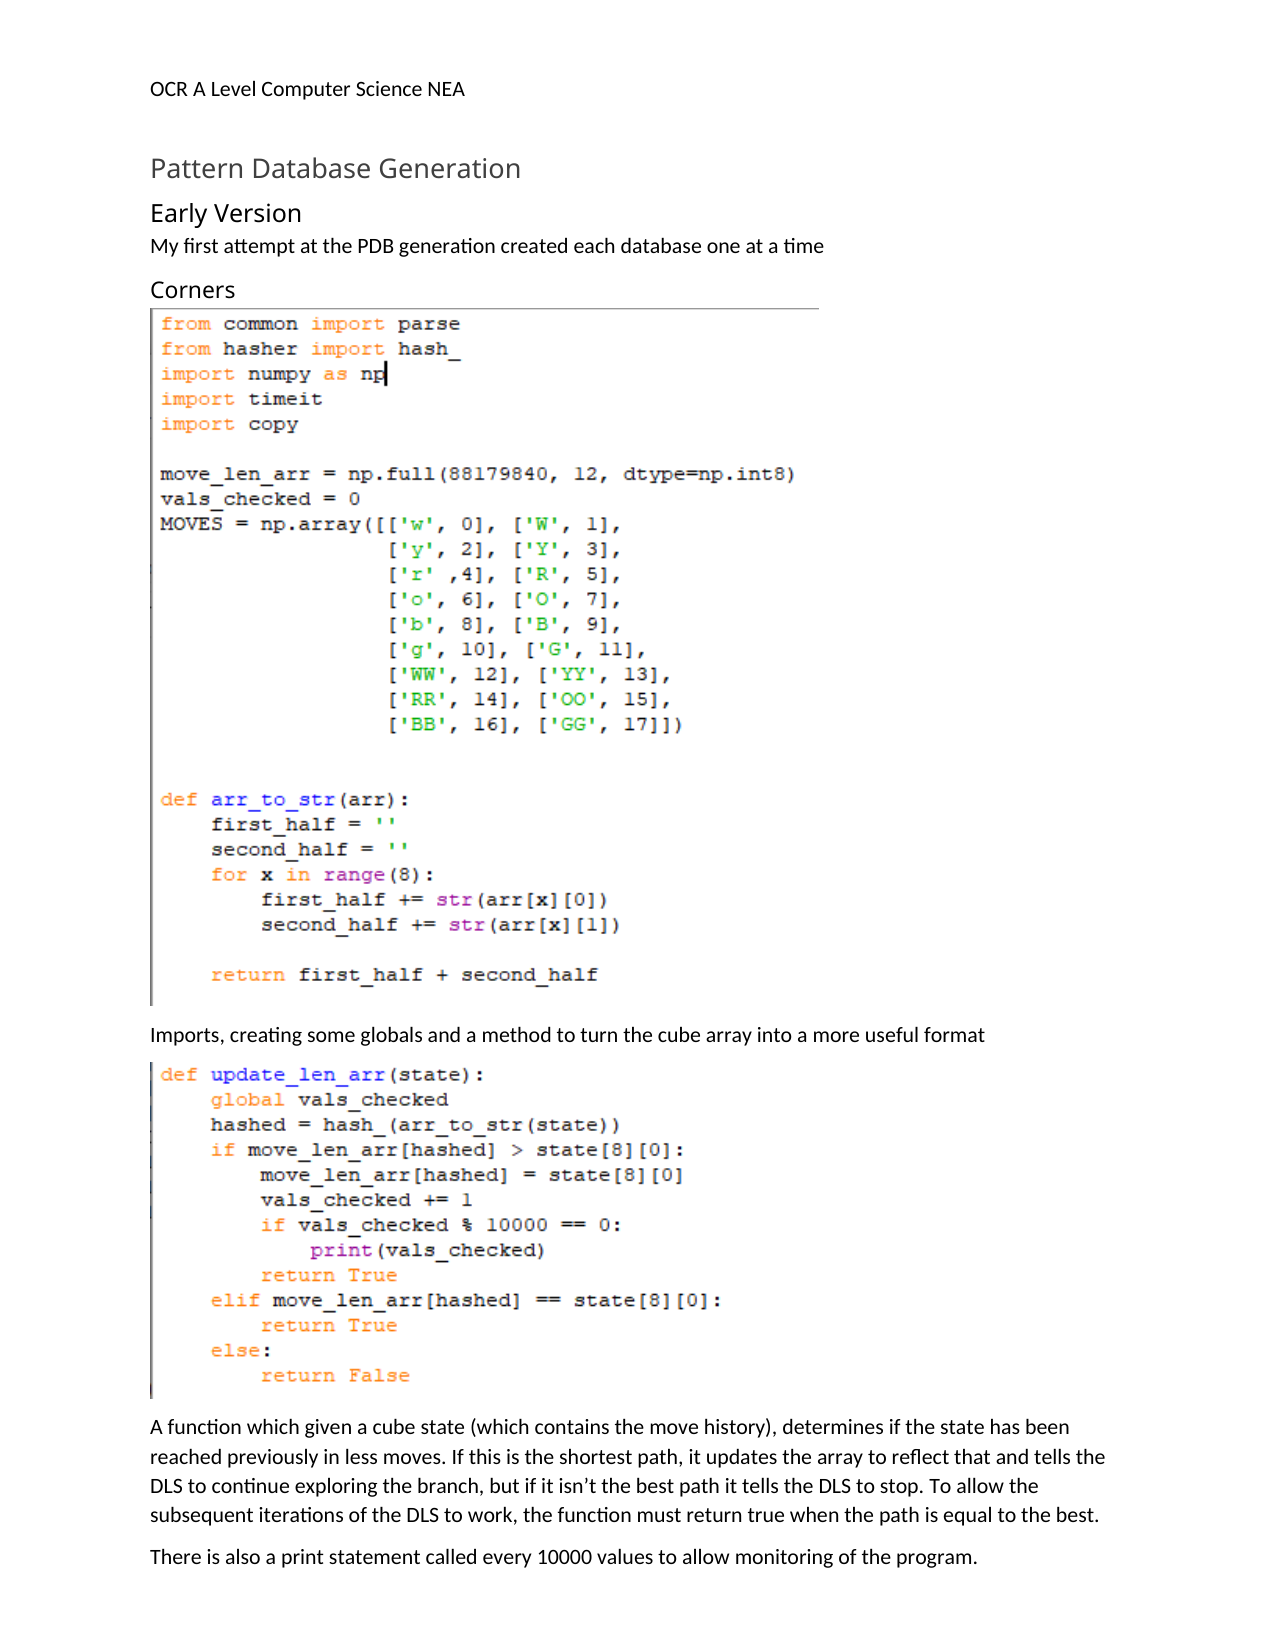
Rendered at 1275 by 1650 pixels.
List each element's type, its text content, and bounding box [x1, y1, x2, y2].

subtitle Corners [150, 274, 1125, 306]
text My first attempt at the PDB generation created each database one at a time [150, 233, 1125, 259]
text There is also a print statement called every 10000 values to allow monitoring of the program. [150, 1543, 1125, 1570]
text A function which given a cube state (which contains the move history), determines if the state has been reached previously in less moves. If this is the shortest path, it updates the array to reflect that and tells the DLS to continue exploring the branch, but if it isn’t the best path it tells the DLS to stop. To allow the subsequent iterations of the DLS to work, the function must return true when the path is equal to the best. [150, 1413, 1125, 1528]
text Imports, creating some globals and a method to turn the cube array into a more useful format [150, 1021, 1125, 1047]
subtitle Early Version [150, 195, 1125, 229]
picture [150, 1062, 744, 1399]
subtitle Pattern Database Generation [150, 150, 1125, 187]
picture [150, 308, 819, 1006]
